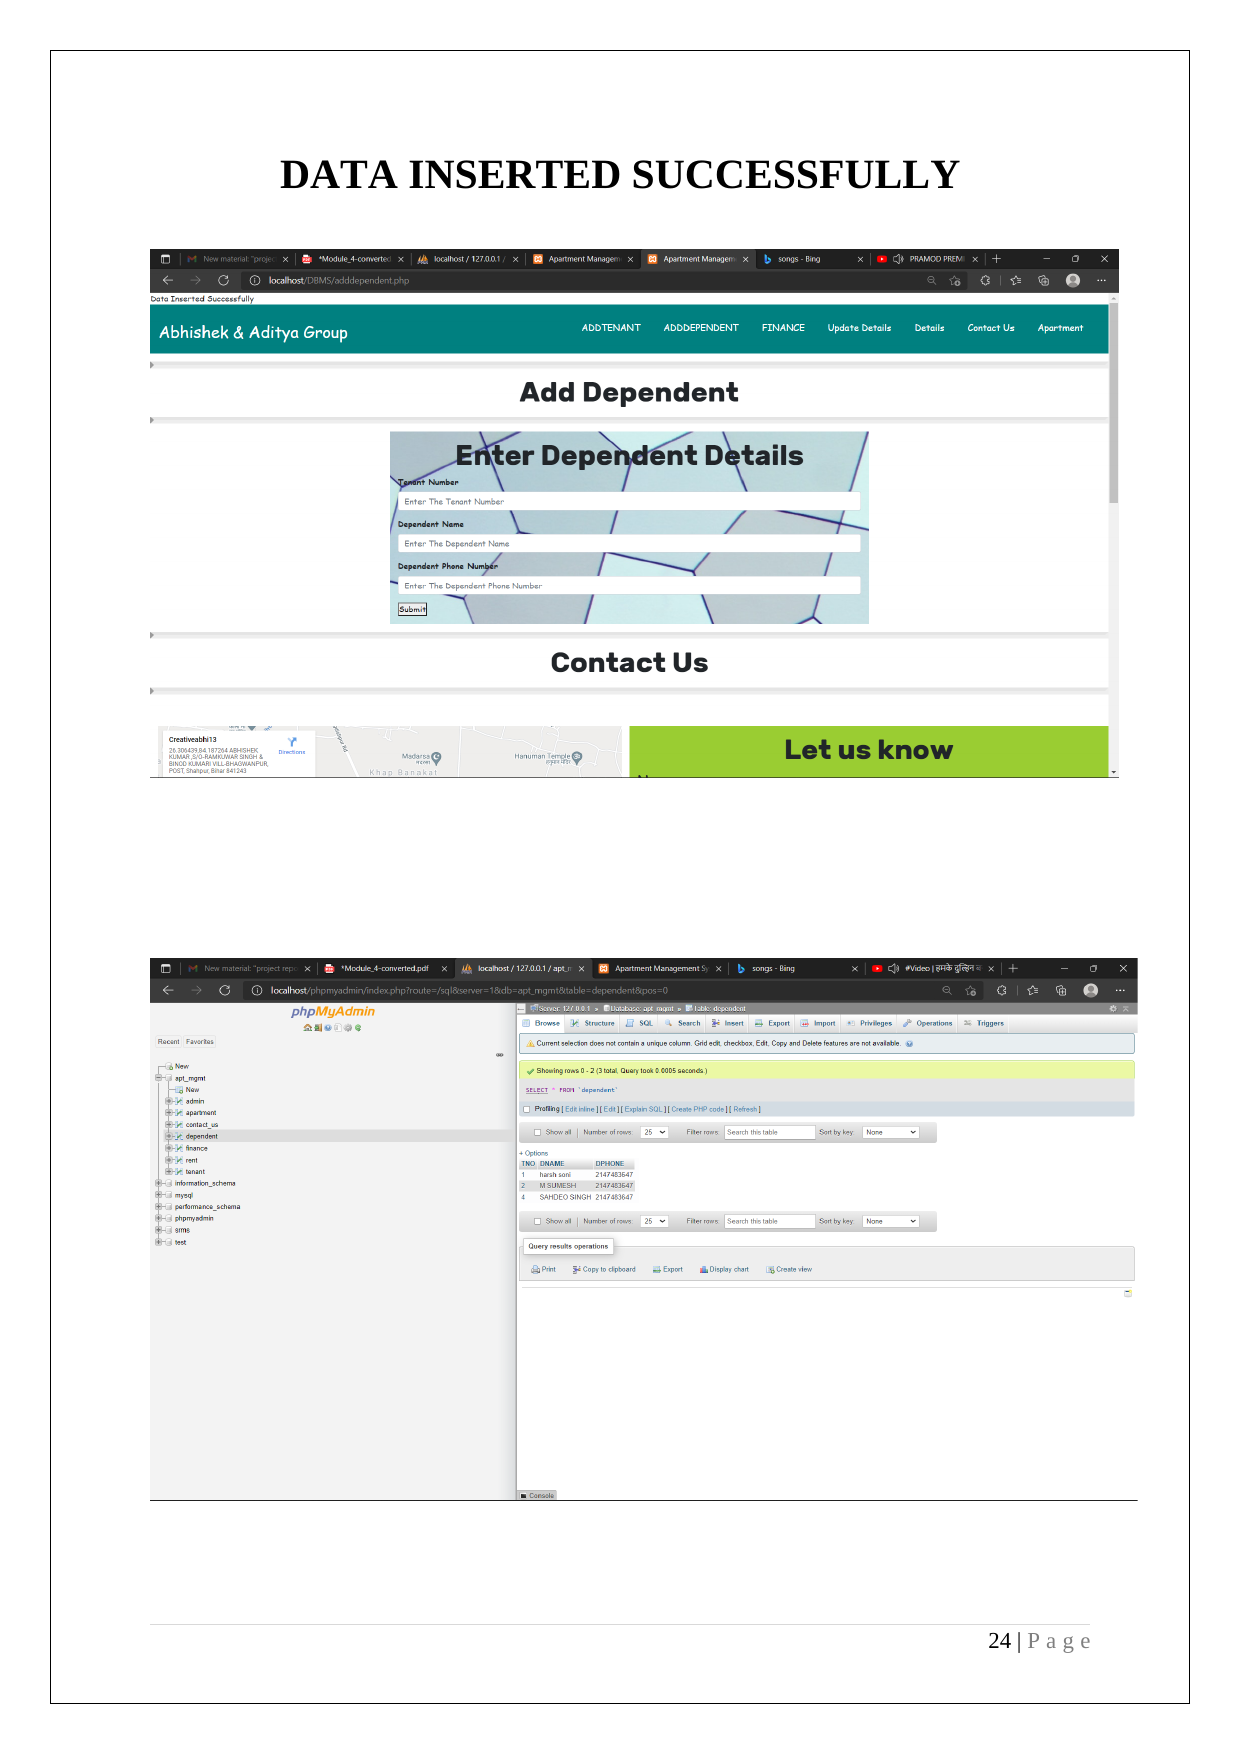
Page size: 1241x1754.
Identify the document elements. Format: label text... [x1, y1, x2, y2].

text DATA INSERTED SUCCESSFULLY [150, 150, 1090, 198]
picture [150, 958, 1138, 1501]
picture [150, 249, 1119, 778]
